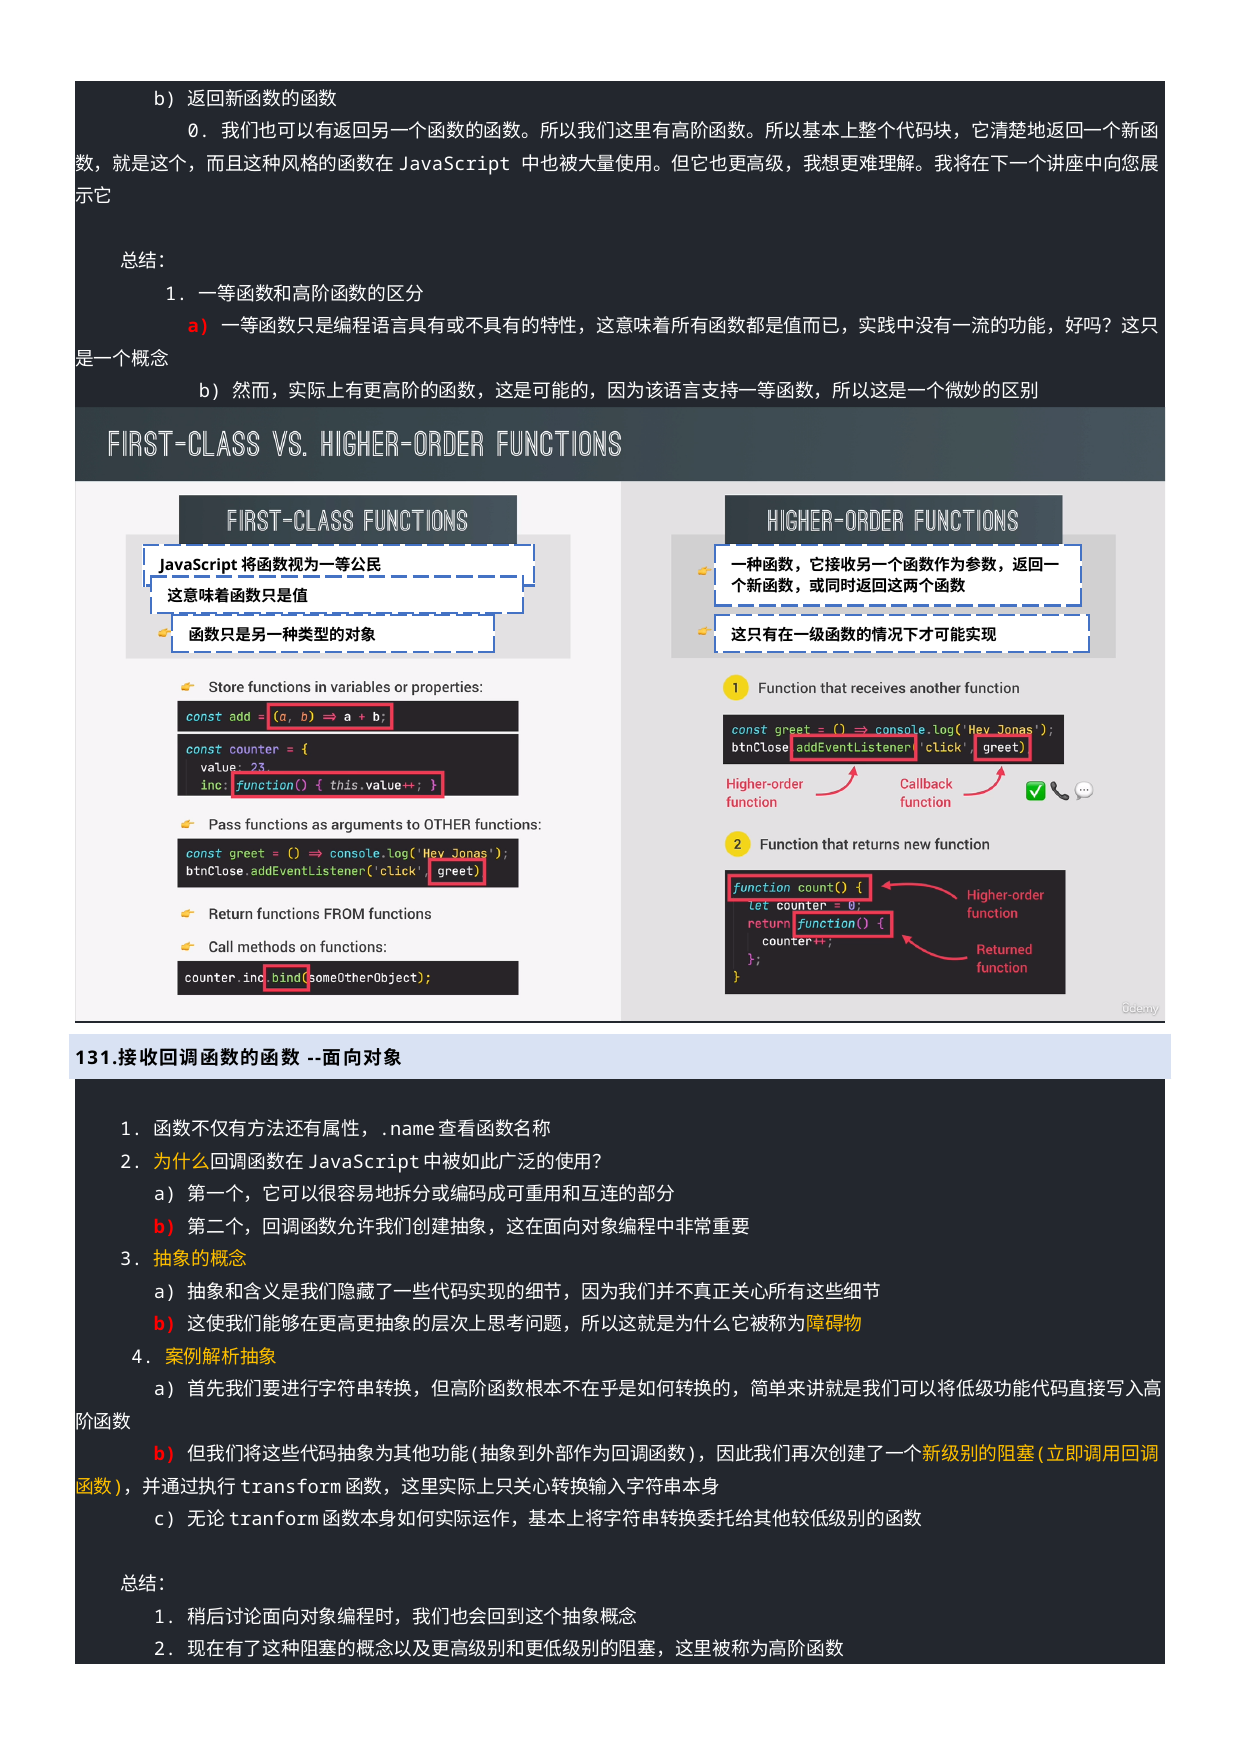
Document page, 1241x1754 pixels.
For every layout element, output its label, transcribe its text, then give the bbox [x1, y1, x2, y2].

text 1. 函数不仅有方法还有属性，.name查看函数名称 [75, 1111, 1165, 1144]
text a) 一等函数只是编程语言具有或不具有的特性，这意味着所有函数都是值而已，实践中没有一流的功能，好吗？这只是一个概念 [75, 308, 1165, 373]
text 1. 稍后讨论面向对象编程时，我们也会回到这个抽象概念 [75, 1599, 1165, 1631]
subtitle 131.接收回调函数的函数 --面向对象 [75, 1040, 1165, 1072]
text 总结： [75, 243, 1165, 276]
text b) 然而，实际上有更高阶的函数，这是可能的，因为该语言支持一等函数，所以这是一个微妙的区别 [75, 373, 1165, 406]
text 总结： [75, 1566, 1165, 1599]
text b) 但我们将这些代码抽象为其他功能(抽象到外部作为回调函数)，因此我们再次创建了一个新级别的阻塞(立即调用回调函数)，并通过执行transform函数，这里实际上只关心转换输入字符串本身 [75, 1436, 1165, 1501]
text c) 无论tranform函数本身如何实际运作，基本上将字符串转换委托给其他较低级别的函数 [75, 1501, 1165, 1534]
text b) 第二个，回调函数允许我们创建抽象，这在面向对象编程中非常重要 [75, 1209, 1165, 1241]
text a) 首先我们要进行字符串转换，但高阶函数根本不在乎是如何转换的，简单来讲就是我们可以将低级功能代码直接写入高阶函数 [75, 1371, 1165, 1436]
text b) 返回新函数的函数 [75, 81, 1165, 113]
text 0. 我们也可以有返回另一个函数的函数。所以我们这里有高阶函数。所以基本上整个代码块，它清楚地返回一个新函数，就是这个，而且这种风格的函数在 JavaScript 中也被大量使用。但它也更高级，我想更难理解。我将在下一个讲座中向您展示它 [75, 113, 1165, 211]
text 3. 抽象的概念 [75, 1241, 1165, 1274]
picture [75, 407, 1166, 1021]
text 1. 一等函数和高阶函数的区分 [75, 276, 1165, 308]
text b) 这使我们能够在更高更抽象的层次上思考问题，所以这就是为什么它被称为障碍物 [75, 1306, 1165, 1339]
text a) 第一个，它可以很容易地拆分或编码成可重用和互连的部分 [75, 1176, 1165, 1209]
text 2. 为什么回调函数在JavaScript中被如此广泛的使用？ [75, 1144, 1165, 1176]
text 4. 案例解析抽象 [75, 1339, 1165, 1371]
text 2. 现在有了这种阻塞的概念以及更高级别和更低级别的阻塞，这里被称为高阶函数 [75, 1631, 1165, 1664]
text a) 抽象和含义是我们隐藏了一些代码实现的细节，因为我们并不真正关心所有这些细节 [75, 1274, 1165, 1306]
